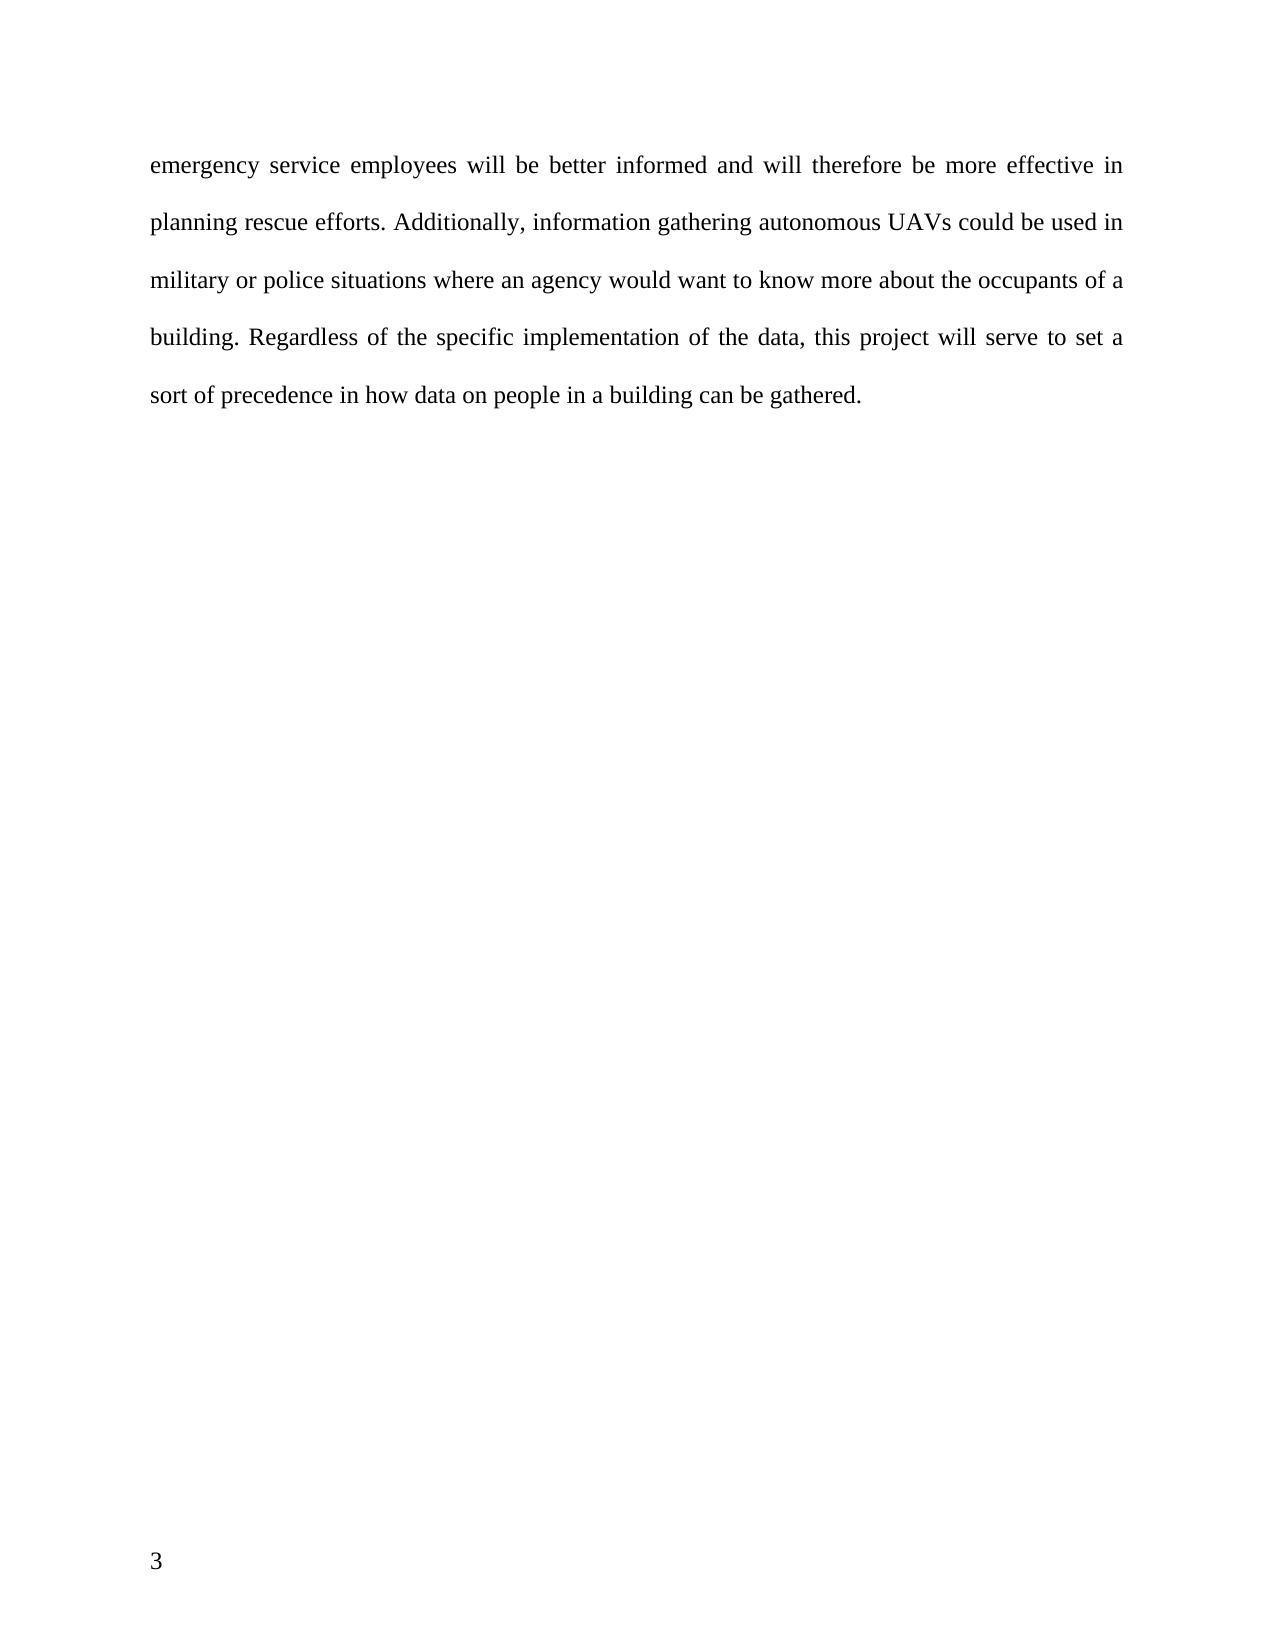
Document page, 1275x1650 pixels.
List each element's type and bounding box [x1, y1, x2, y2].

text [150, 150, 1125, 409]
